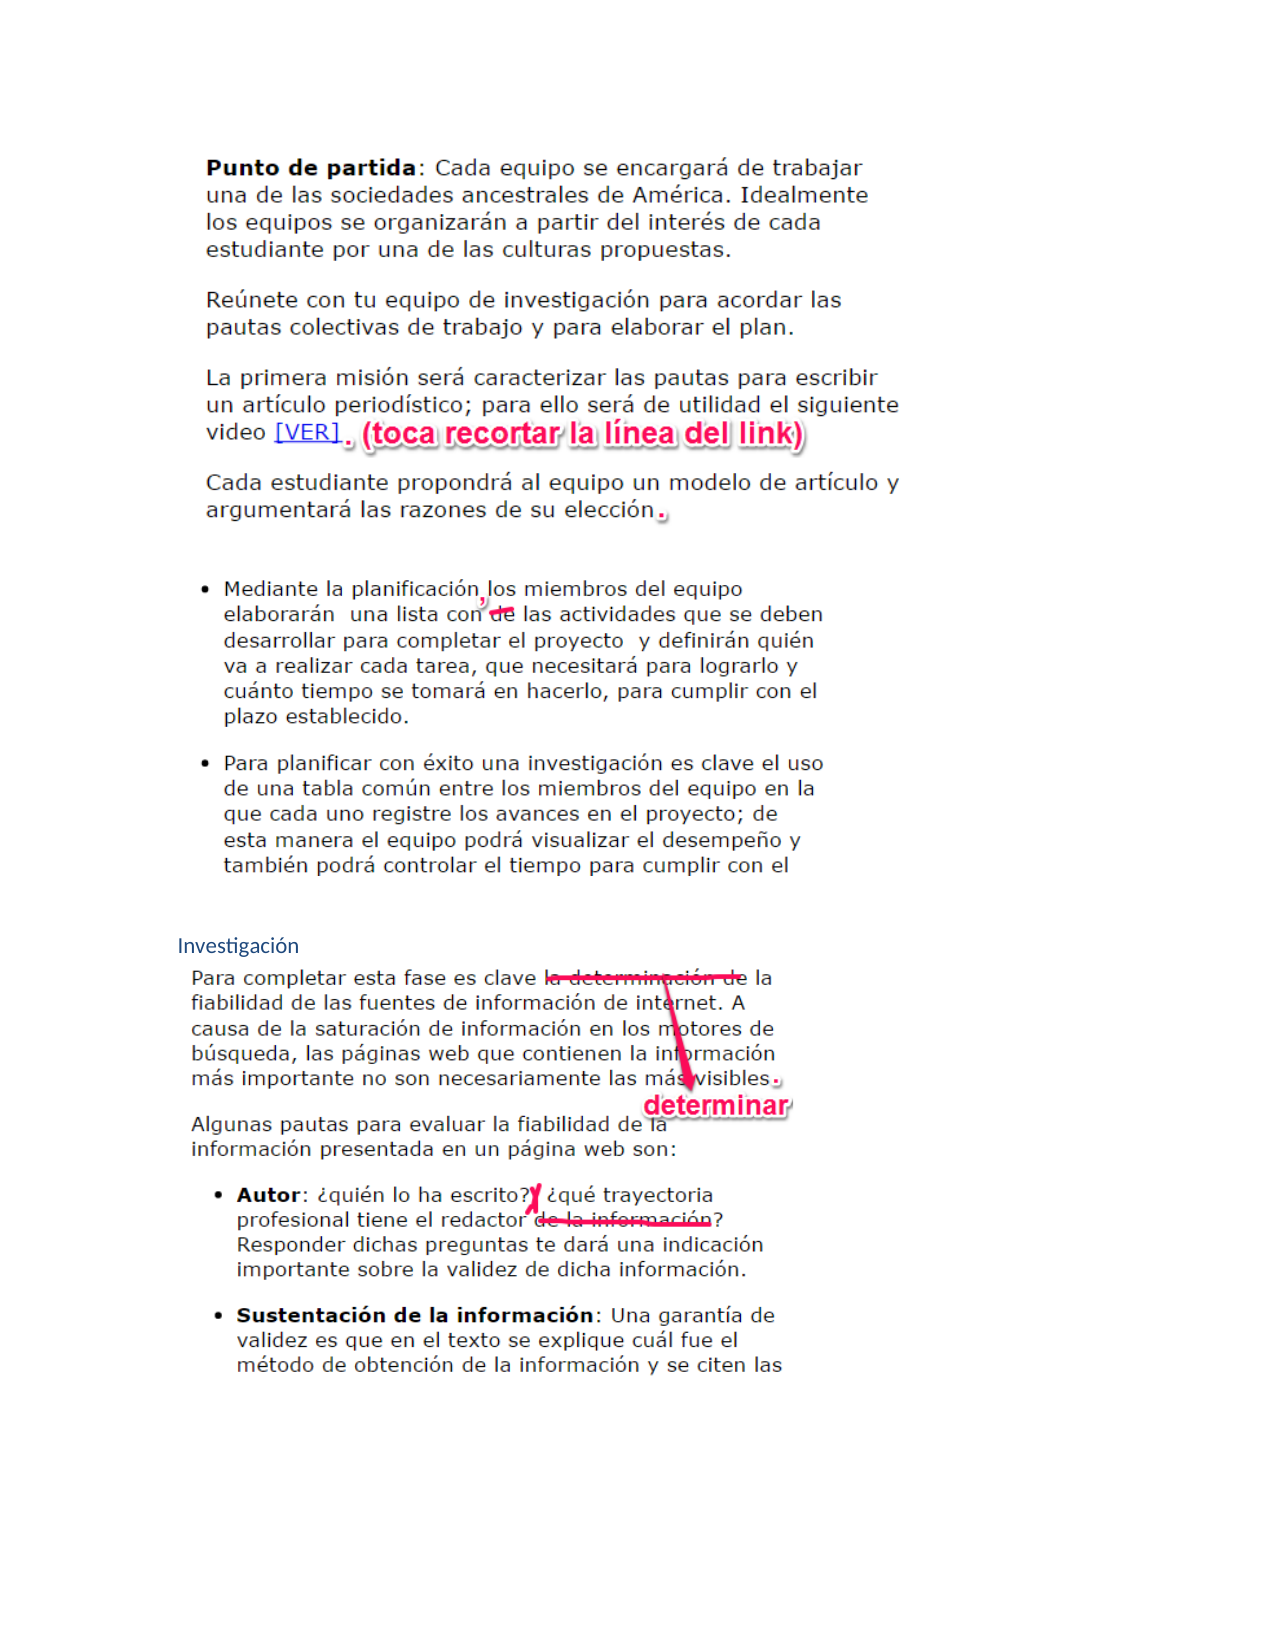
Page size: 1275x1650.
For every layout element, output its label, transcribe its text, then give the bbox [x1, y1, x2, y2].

picture [177, 579, 843, 876]
picture [177, 147, 921, 551]
picture [177, 959, 798, 1379]
text Investigación [177, 931, 1098, 959]
